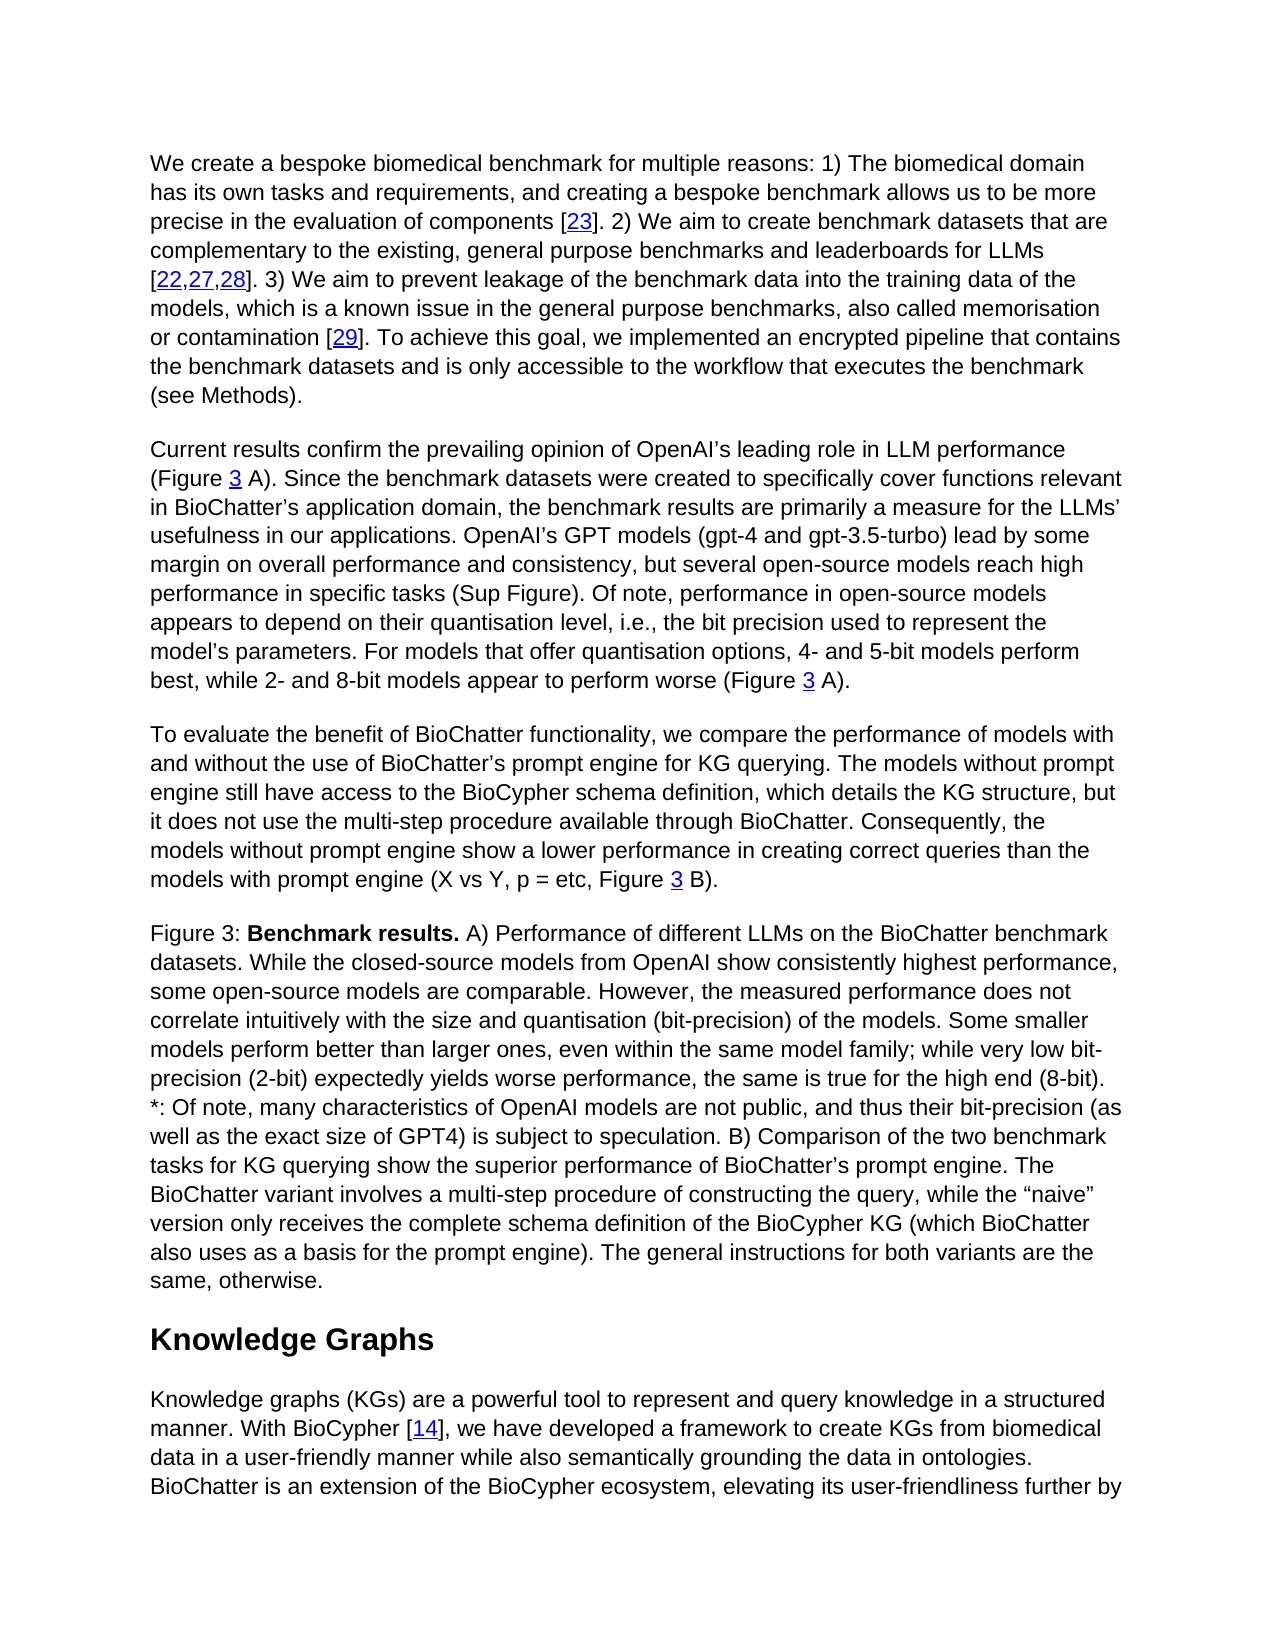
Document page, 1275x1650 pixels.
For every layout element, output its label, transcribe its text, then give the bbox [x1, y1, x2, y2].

text We create a bespoke biomedical benchmark for multiple reasons: 1) The biomedical domain has its own tasks and requirements, and creating a bespoke benchmark allows us to be more precise in the evaluation of components [23]. 2) We aim to create benchmark datasets that are complementary to the existing, general purpose benchmarks and leaderboards for LLMs [22,27,28]. 3) We aim to prevent leakage of the benchmark data into the training data of the models, which is a known issue in the general purpose benchmarks, also called memorisation or contamination [29]. To achieve this goal, we implemented an encrypted pipeline that contains the benchmark datasets and is only accessible to the workflow that executes the benchmark (see Methods). [150, 150, 1125, 408]
text To evaluate the benefit of BioChatter functionality, we compare the performance of models with and without the use of BioChatter’s prompt engine for KG querying. The models without prompt engine still have access to the BioCypher schema definition, which details the KG structure, but it does not use the multi-step procedure available through BioChatter. Consequently, the models without prompt engine show a lower performance in creating correct queries than the models with prompt engine (X vs Y, p = etc, Figure 3 B). [150, 721, 1125, 892]
text Figure 3: Benchmark results. A) Performance of different LLMs on the BioChatter benchmark datasets. While the closed-source models from OpenAI show consistently highest performance, some open-source models are comparable. However, the measured performance does not correlate intuitively with the size and quantisation (bit-precision) of the models. Some smaller models perform better than larger ones, even within the same model family; while very low bit-precision (2-bit) expectedly yields worse performance, the same is true for the high end (8-bit). *: Of note, many characteristics of OpenAI models are not public, and thus their bit-precision (as well as the exact size of GPT4) is subject to speculation. B) Comparison of the two benchmark tasks for KG querying show the superior performance of BioChatter’s prompt engine. The BioChatter variant involves a multi-step procedure of constructing the query, while the “naive” version only receives the complete schema definition of the BioCypher KG (which BioChatter also uses as a basis for the prompt engine). The general instructions for both variants are the same, otherwise. [150, 920, 1125, 1294]
subtitle Knowledge Graphs [150, 1321, 1125, 1357]
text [150, 1386, 1125, 1499]
text Current results confirm the prevailing opinion of OpenAI’s leading role in LLM performance (Figure 3 A). Since the benchmark datasets were created to specifically cover functions relevant in BioChatter’s application domain, the benchmark results are primarily a measure for the LLMs’ usefulness in our applications. OpenAI’s GPT models (gpt-4 and gpt-3.5-turbo) lead by some margin on overall performance and consistency, but several open-source models reach high performance in specific tasks (Sup Figure). Of note, performance in open-source models appears to depend on their quantisation level, i.e., the bit precision used to represent the model’s parameters. For models that offer quantisation options, 4- and 5-bit models perform best, while 2- and 8-bit models appear to perform worse (Figure 3 A). [150, 436, 1125, 694]
